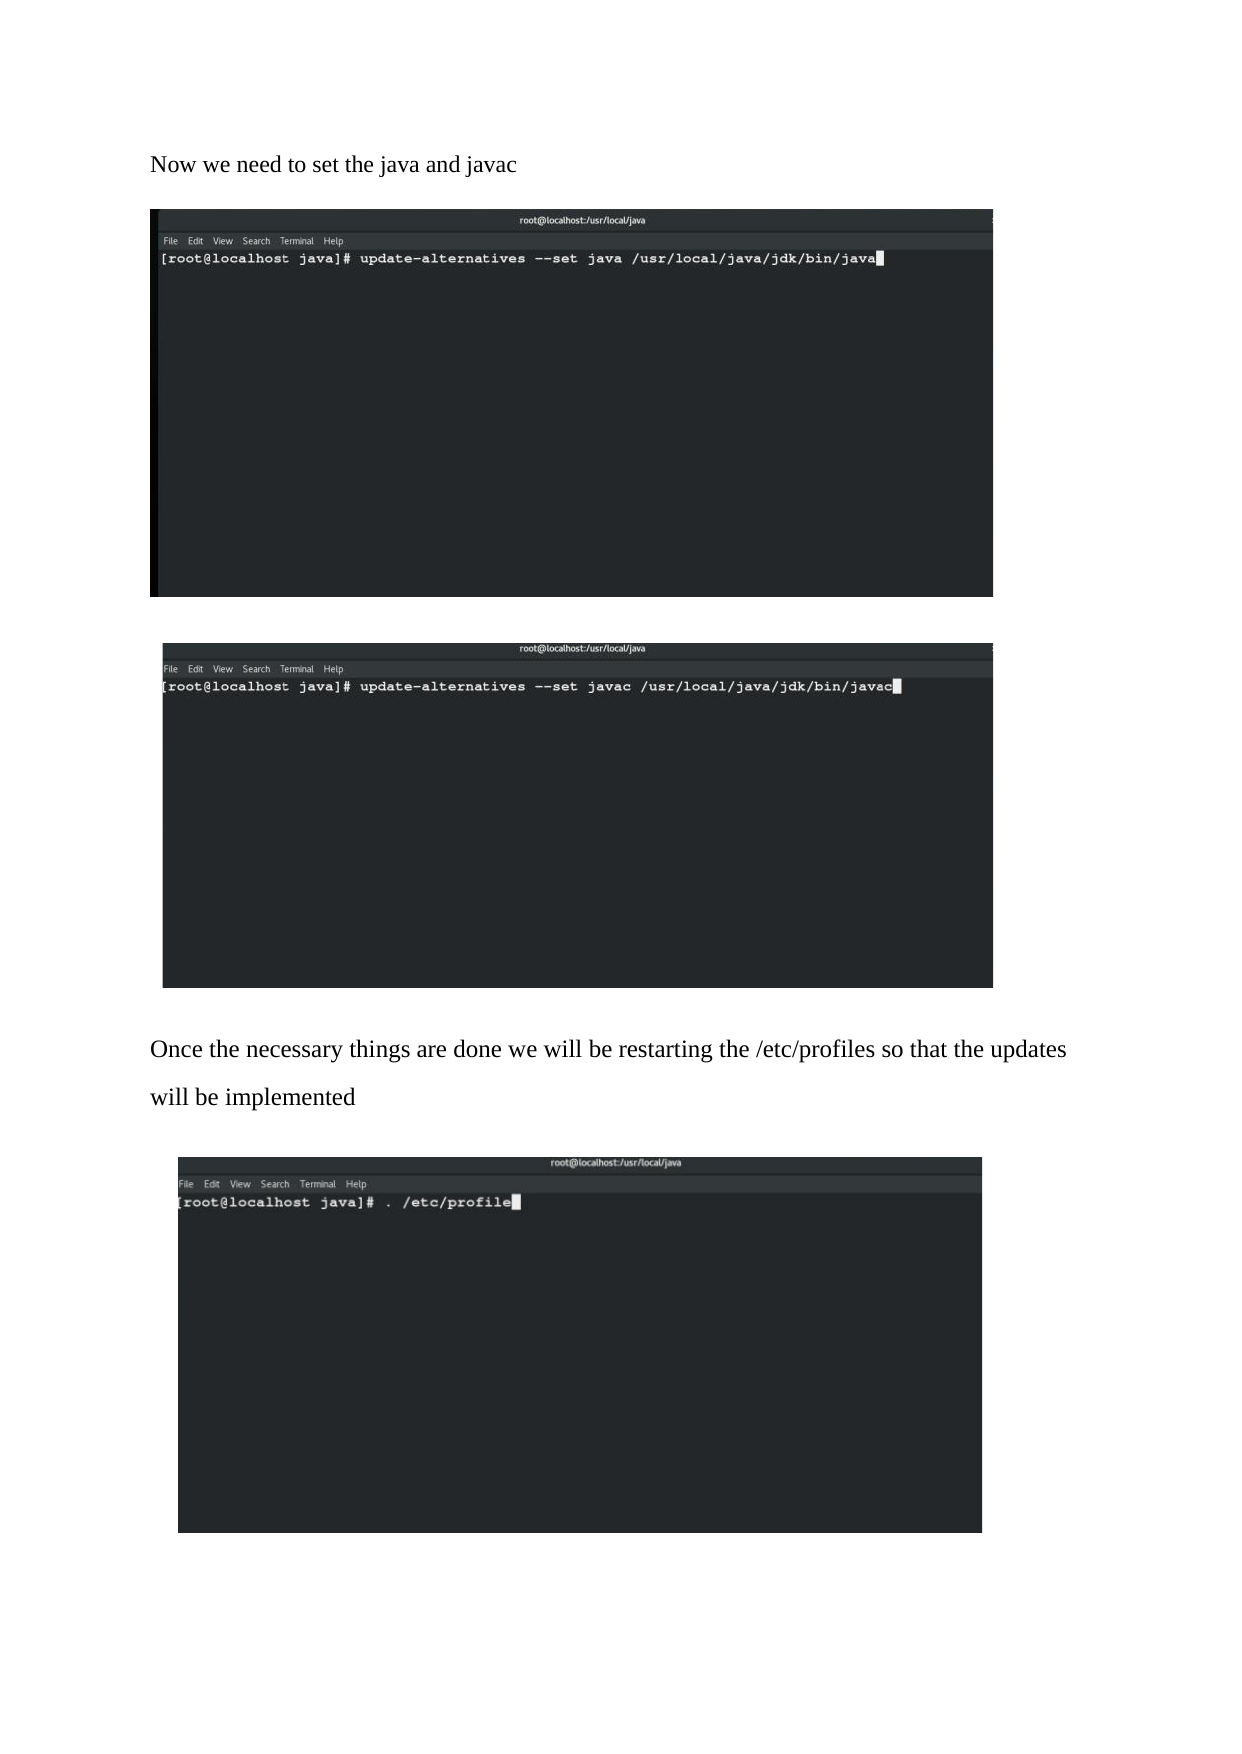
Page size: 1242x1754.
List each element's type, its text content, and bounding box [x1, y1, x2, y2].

text Now we need to set the java and javac [150, 150, 1092, 178]
picture [150, 209, 994, 597]
picture [178, 1157, 983, 1533]
picture [162, 643, 994, 988]
text Once the necessary things are done we will be restarting the /etc/profiles so that the updates will be implemented [150, 1034, 1079, 1110]
